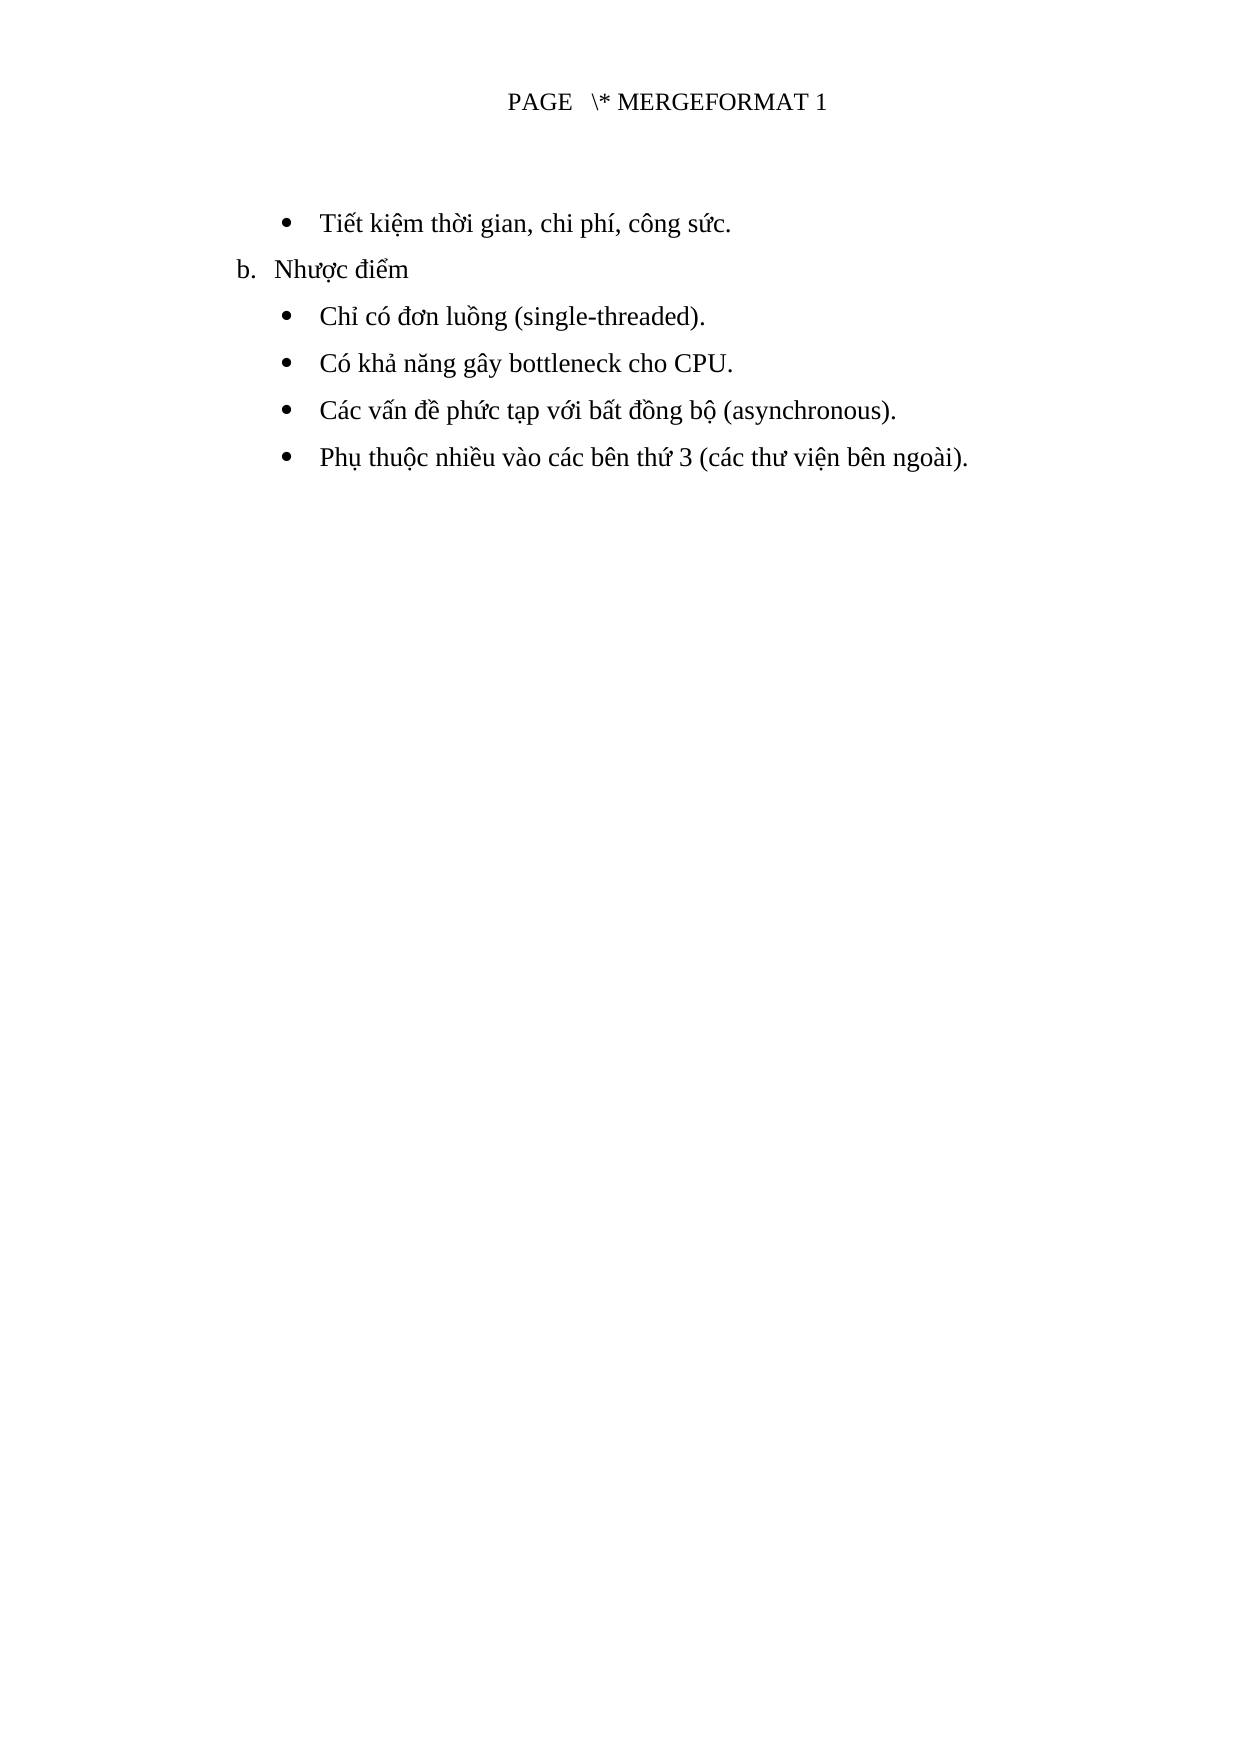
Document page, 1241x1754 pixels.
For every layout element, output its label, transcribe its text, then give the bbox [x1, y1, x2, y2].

list Các vấn đề phức tạp với bất đồng bộ (asynchronous). [282, 394, 1122, 425]
list Tiết kiệm thời gian, chi phí, công sức. [282, 207, 1122, 238]
list Nhược điểm [236, 254, 1122, 285]
list Có khả năng gây bottleneck cho CPU. [282, 347, 1122, 378]
list Chỉ có đơn luồng (single-threaded). [282, 300, 1122, 332]
list Phụ thuộc nhiều vào các bên thứ 3 (các thư viện bên ngoài). [282, 441, 1122, 472]
